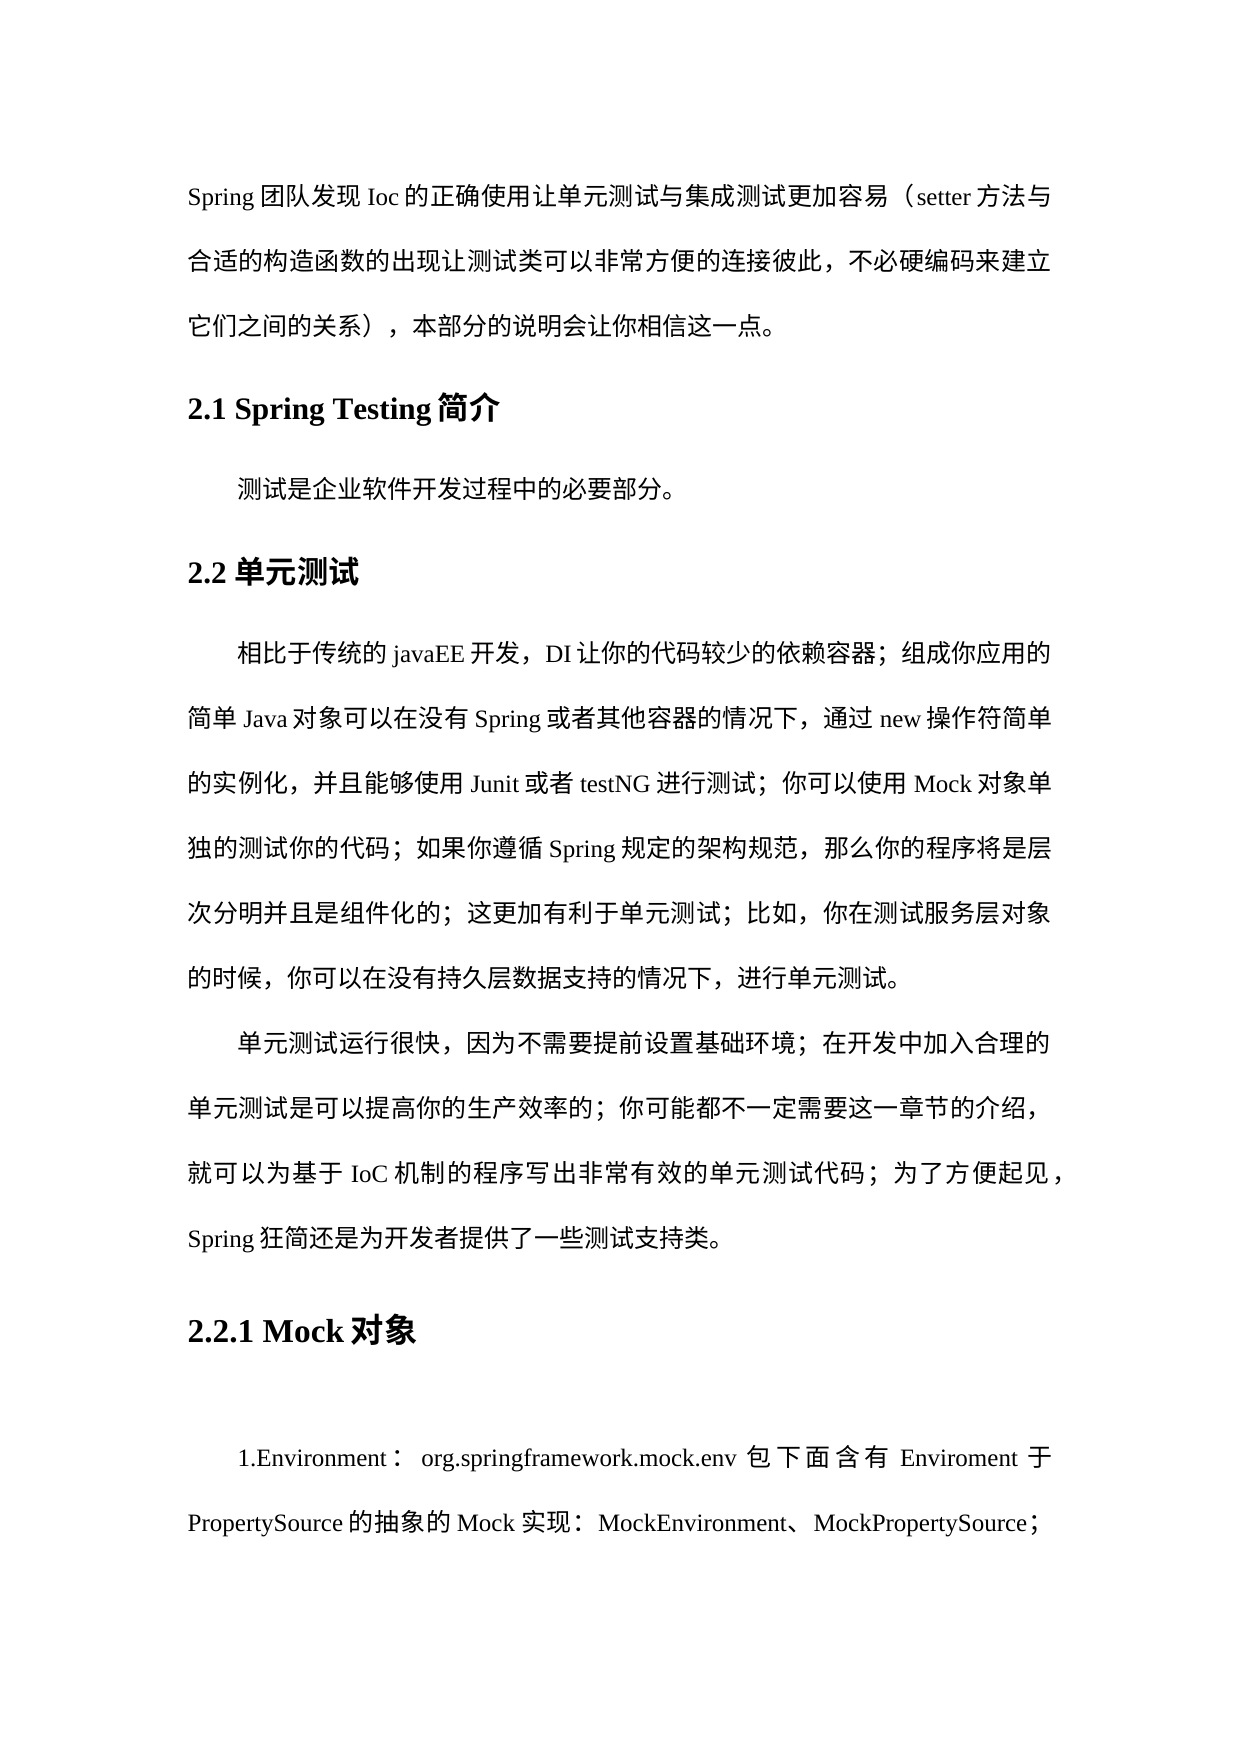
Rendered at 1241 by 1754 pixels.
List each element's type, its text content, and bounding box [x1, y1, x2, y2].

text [187, 162, 1053, 357]
text 测试是企业软件开发过程中的必要部分。 [187, 455, 1053, 520]
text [187, 1423, 1053, 1553]
text 相比于传统的javaEE开发，DI让你的代码较少的依赖容器；组成你应用的简单Java对象可以在没有Spring或者其他容器的情况下，通过new操作符简单的实例化，并且能够使用Junit或者testNG进行测试；你可以使用Mock对象单独的测试你的代码；如果你遵循Spring规定的架构规范，那么你的程序将是层次分明并且是组件化的；这更加有利于单元测试；比如，你在测试服务层对象的时候，你可以在没有持久层数据支持的情况下，进行单元测试。 [187, 619, 1053, 1009]
subtitle 2.2 单元测试 [187, 537, 1053, 602]
subtitle 2.1 Spring Testing简介 [187, 374, 1053, 439]
subtitle 2.2.1 Mock对象 [187, 1296, 1053, 1361]
text 单元测试运行很快，因为不需要提前设置基础环境；在开发中加入合理的单元测试是可以提高你的生产效率的；你可能都不一定需要这一章节的介绍，就可以为基于IoC机制的程序写出非常有效的单元测试代码；为了方便起见，Spring狂简还是为开发者提供了一些测试支持类。 [187, 1009, 1053, 1269]
